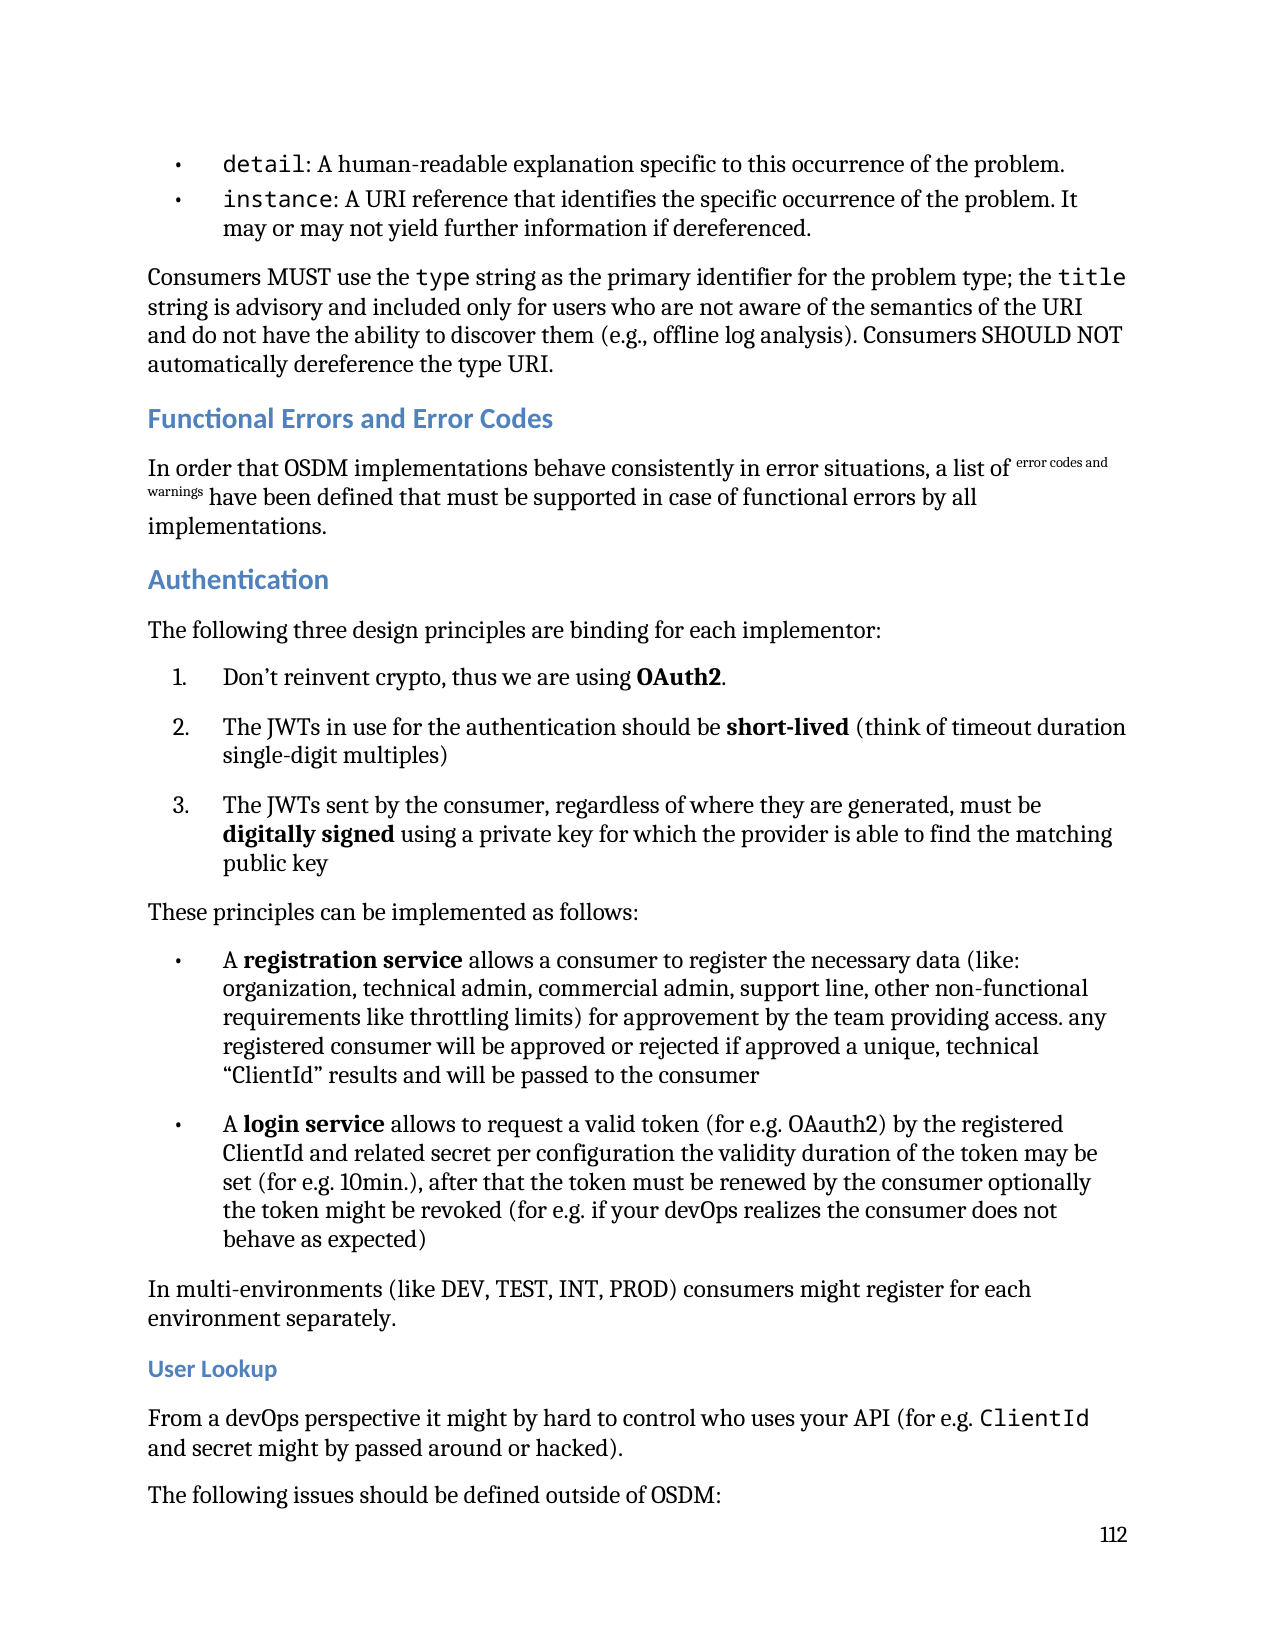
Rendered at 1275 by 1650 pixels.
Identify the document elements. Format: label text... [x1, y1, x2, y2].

text These principles can be implemented as follows: [148, 898, 1127, 927]
subtitle Functional Errors and Error Codes [148, 400, 1127, 435]
text In multi-environments (like DEV, TEST, INT, PROD) consumers might register for each environment separately. [148, 1275, 1127, 1332]
list Don’t reinvent crypto, thus we are using OAuth2. [173, 663, 1127, 692]
text In order that OSDM implementations behave consistently in error situations, a list of error codes and warnings have been defined that must be supported in case of functional errors by all implementations. [148, 454, 1127, 540]
list The JWTs sent by the consumer, regardless of where they are generated, must be digitally signed using a private key for which the provider is able to find the matching public key [173, 791, 1127, 877]
list instance: A URI reference that identifies the specific occurrence of the problem. It may or may not yield further information if dereferenced. [173, 183, 1127, 243]
list A login service allows to request a valid token (for e.g. OAauth2) by the registered ClientId and related secret per configuration the validity duration of the token may be set (for e.g. 10min.), after that the token must be renewed by the consumer optionally the token might be revoked (for e.g. if your devOps realizes the consumer does not behave as expected) [173, 1110, 1127, 1254]
list The JWTs in use for the authentication should be short-lived (think of timeout duration single-digit multiples) [173, 713, 1127, 770]
subtitle User Lookup [148, 1353, 1127, 1383]
subtitle Authentication [148, 561, 1127, 597]
list A registration service allows a consumer to register the necessary data (like: organization, technical admin, commercial admin, support line, other non-functional requirements like throttling limits) for approvement by the team providing access. any registered consumer will be approved or rejected if approved a unique, technical “ClientId” results and will be passed to the consumer [173, 946, 1127, 1089]
text The following issues should be defined outside of OSDM: [148, 1481, 1127, 1510]
list detail: A human-readable explanation specific to this occurrence of the problem. [173, 148, 1127, 179]
text Consumers MUST use the type string as the primary identifier for the problem type; the title string is advisory and included only for users who are not aware of the semantics of the URI and do not have the ability to discover them (e.g., offline log analysis). Consumers SHOULD NOT automatically dereference the type URI. [148, 261, 1127, 379]
text The following three design principles are binding for each implementor: [148, 616, 1127, 644]
text From a devOps perspective it might by hard to control who uses your API (for e.g. ClientId and secret might by passed around or hacked). [148, 1402, 1127, 1462]
